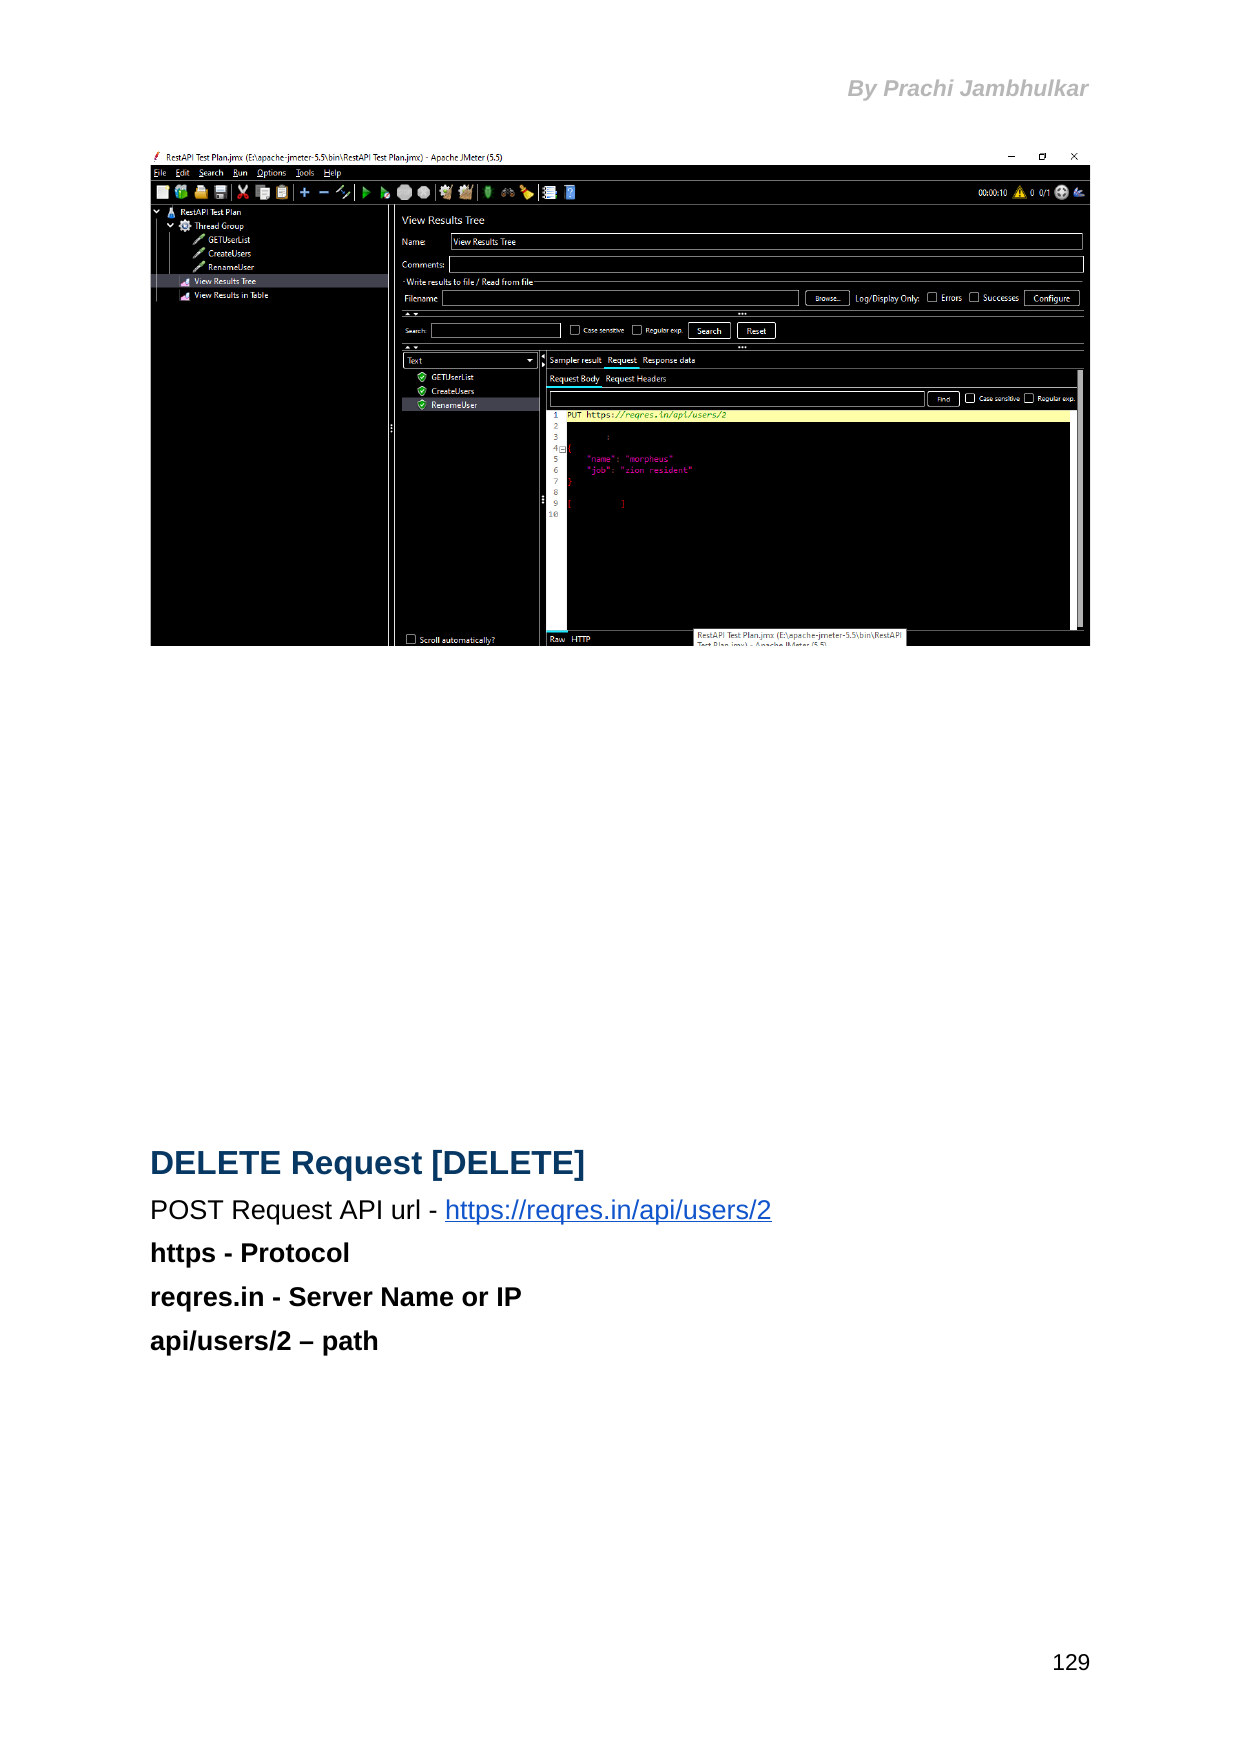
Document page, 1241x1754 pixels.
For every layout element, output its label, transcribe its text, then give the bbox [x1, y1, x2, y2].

text https - Protocol [150, 1237, 1090, 1269]
text POST Request API url - https://reqres.in/api/users/2 [150, 1194, 1090, 1225]
subtitle DELETE Request [DELETE] [150, 1143, 1090, 1181]
text api/users/2 – path [150, 1325, 1090, 1356]
text reqres.in - Server Name or IP [150, 1281, 1090, 1312]
picture [150, 150, 1091, 646]
